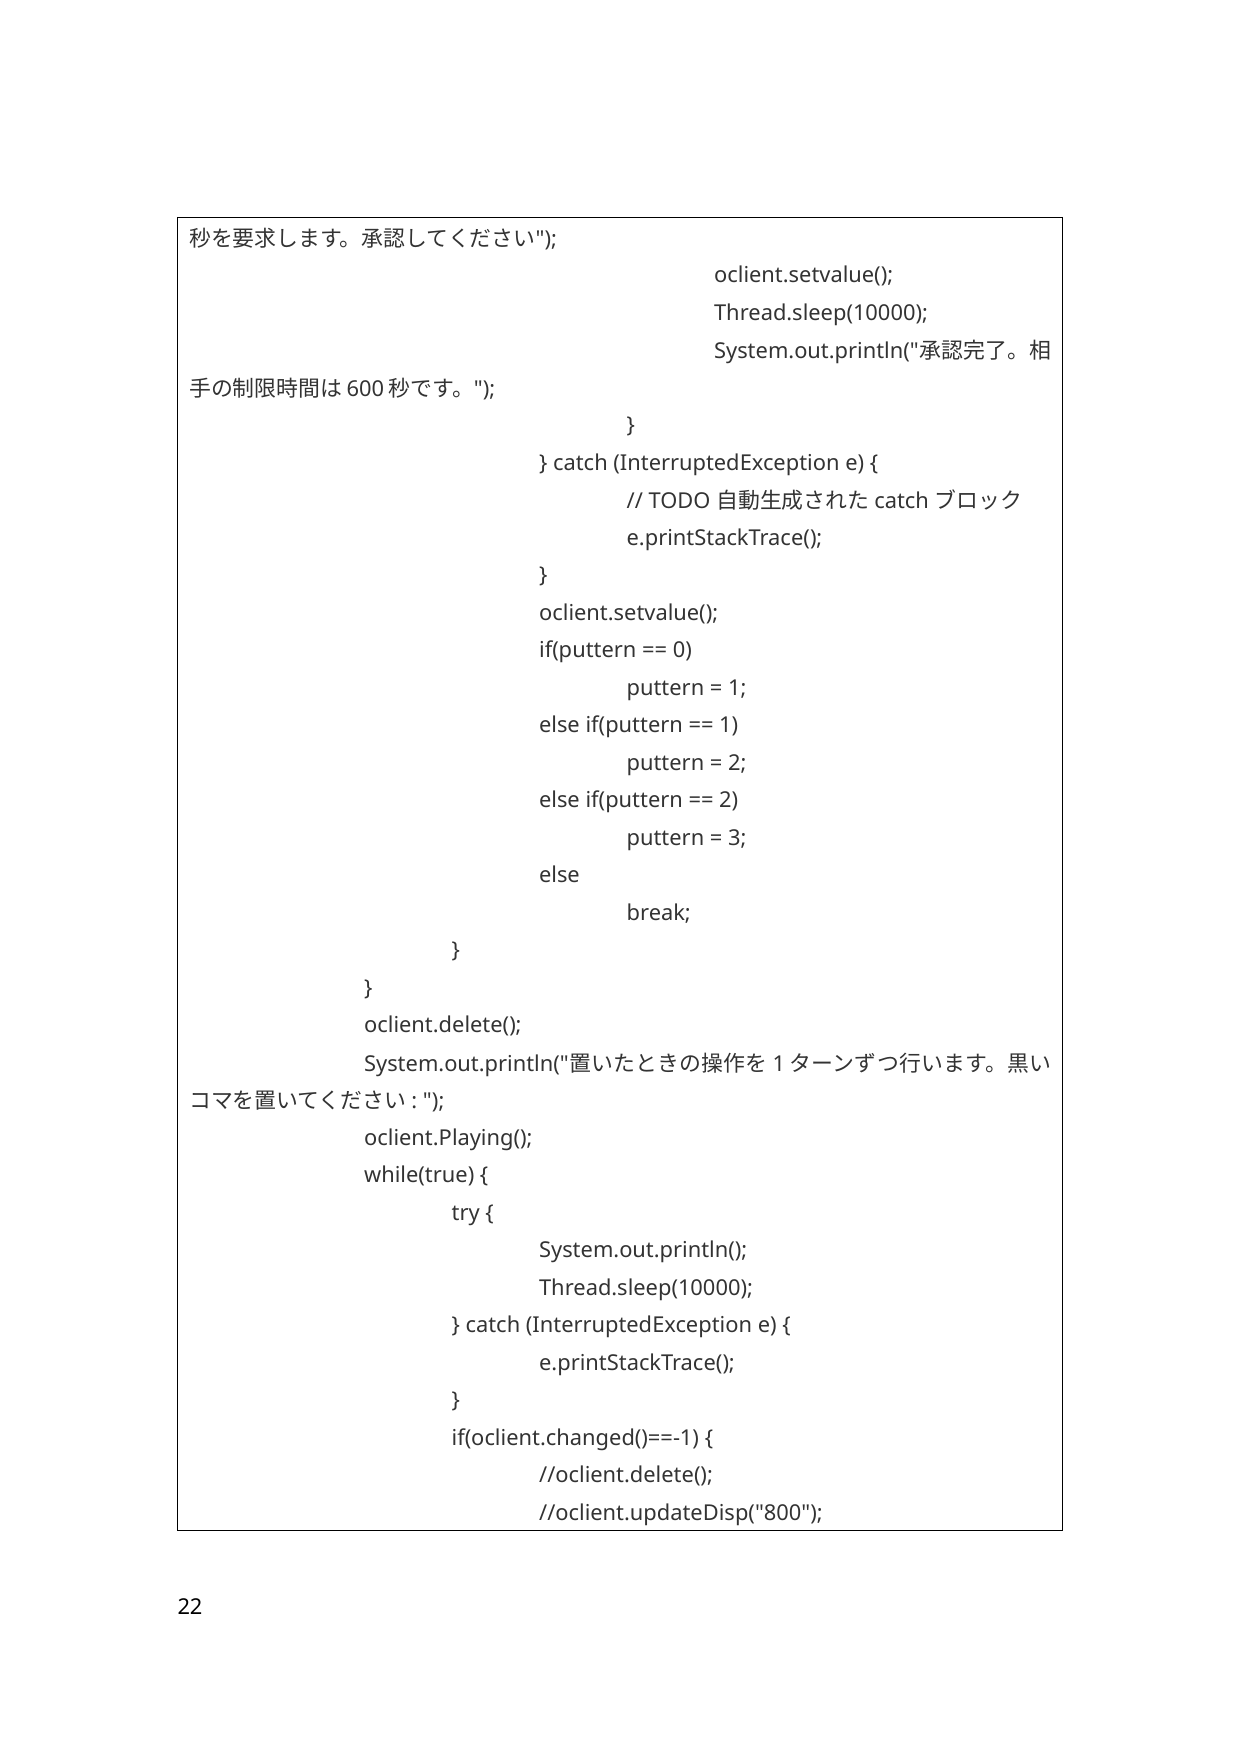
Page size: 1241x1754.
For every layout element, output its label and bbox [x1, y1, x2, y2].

table_header [178, 218, 1062, 1530]
